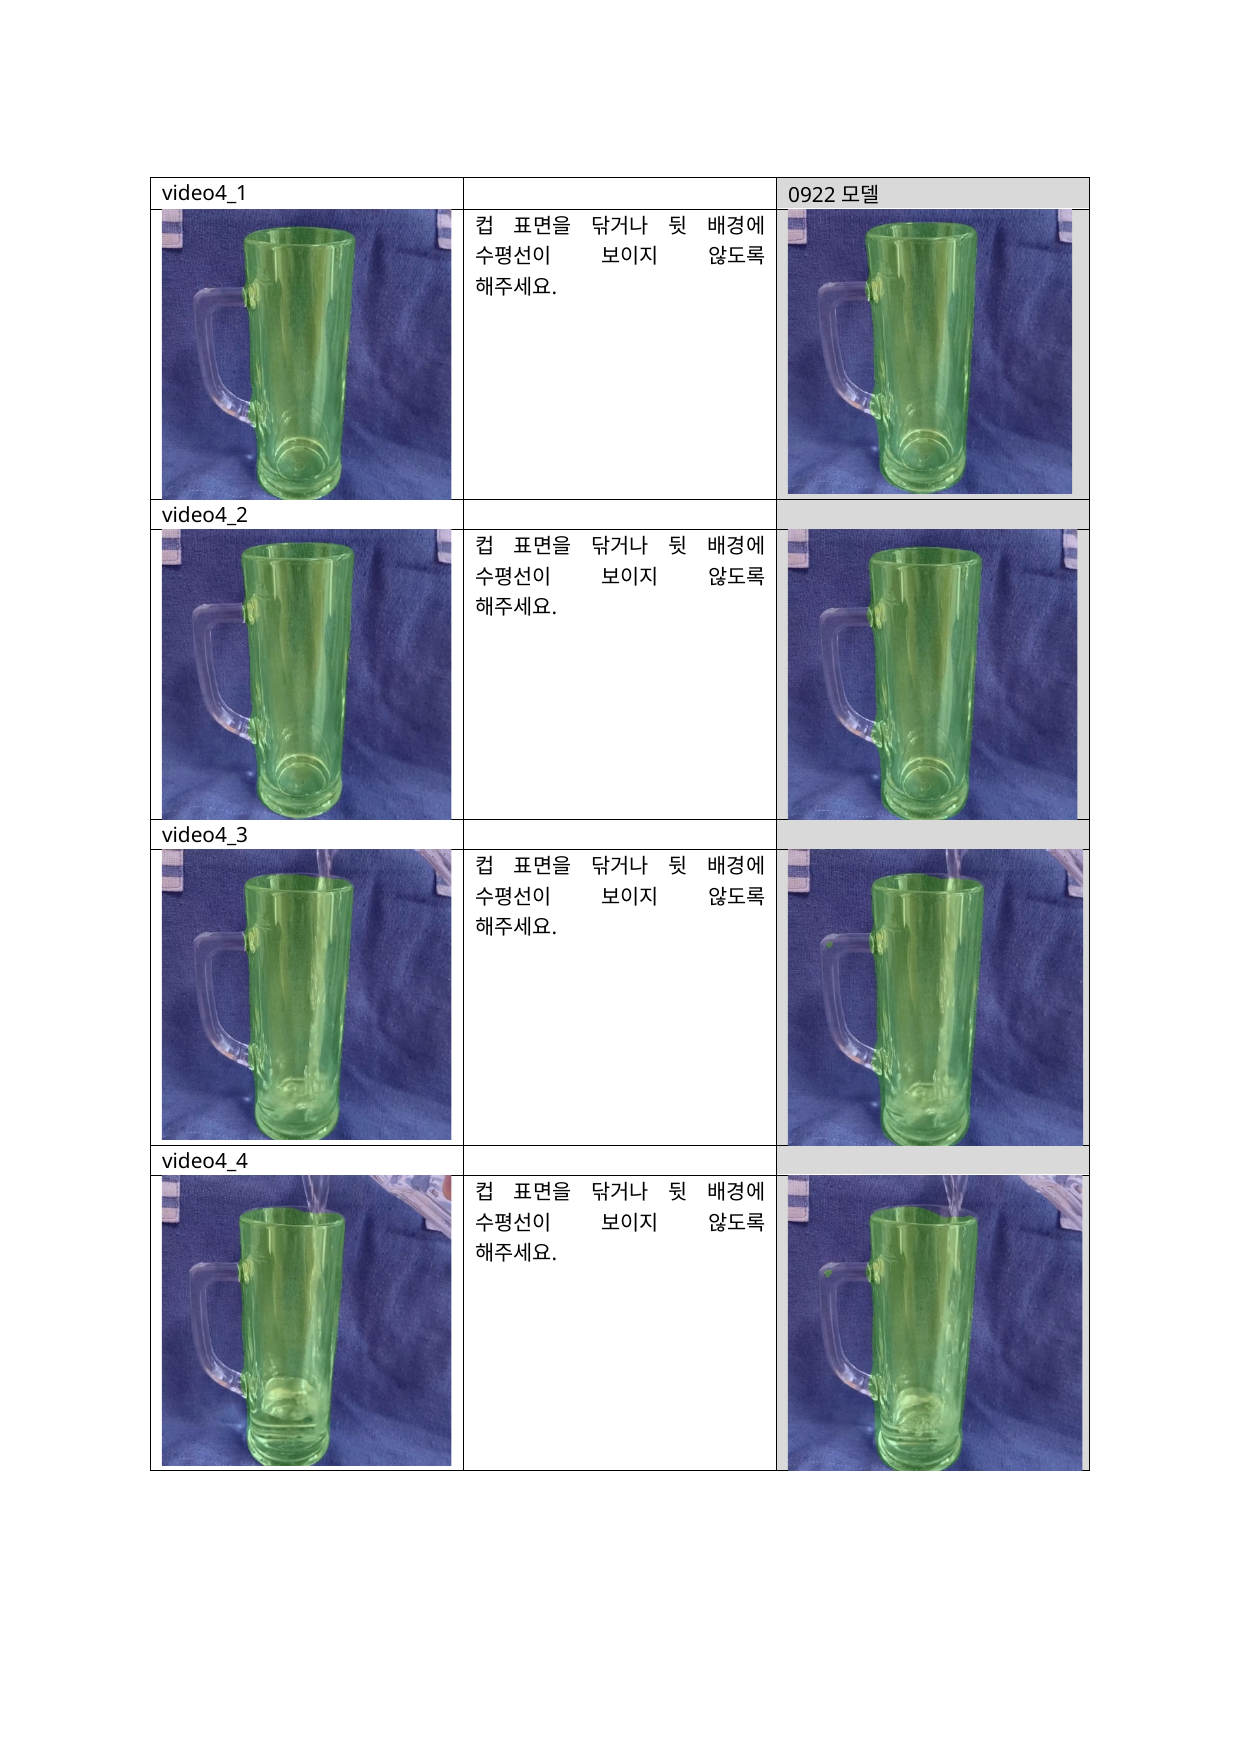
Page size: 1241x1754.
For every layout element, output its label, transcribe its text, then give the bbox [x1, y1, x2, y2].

picture [787, 209, 1073, 494]
table_cell [452, 530, 463, 819]
picture [161, 529, 452, 820]
table_cell [452, 210, 463, 499]
picture [161, 849, 452, 1140]
table_cell [777, 500, 1089, 529]
table_cell [1078, 530, 1089, 819]
table_cell video4_2 [151, 500, 463, 529]
table_cell 컵 표면을 닦거나 뒷 배경에 수평선이 보이지 않도록 해주세요. [464, 850, 776, 1145]
table_cell [151, 850, 463, 1145]
table_cell [1083, 1176, 1089, 1470]
table_cell [777, 850, 787, 1145]
picture [787, 849, 1084, 1146]
table_cell 컵 표면을 닦거나 뒷 배경에 수평선이 보이지 않도록 해주세요. [464, 1176, 776, 1470]
table_header 0922 모델 [777, 178, 1089, 208]
table_header [464, 178, 776, 208]
table_cell [777, 1176, 787, 1470]
picture [787, 529, 1078, 820]
table_cell [1084, 850, 1089, 1145]
table_cell [777, 820, 1089, 849]
table_cell [151, 530, 161, 819]
table_cell [777, 1146, 1089, 1174]
table_cell [464, 820, 776, 849]
picture [161, 1175, 452, 1466]
table_cell [151, 1176, 463, 1470]
table_cell 컵 표면을 닦거나 뒷 배경에 수평선이 보이지 않도록 해주세요. [464, 210, 776, 499]
table_cell [777, 530, 787, 819]
table_cell 컵 표면을 닦거나 뒷 배경에 수평선이 보이지 않도록 해주세요. [464, 530, 776, 819]
table_cell [151, 210, 161, 499]
table_cell video4_4 [151, 1146, 463, 1174]
picture [787, 1175, 1083, 1471]
table_cell [464, 1146, 776, 1174]
table_cell [464, 500, 776, 529]
table_cell [777, 210, 1089, 499]
picture [161, 209, 452, 500]
table_cell video4_3 [151, 820, 463, 849]
table_header video4_1 [151, 178, 463, 208]
